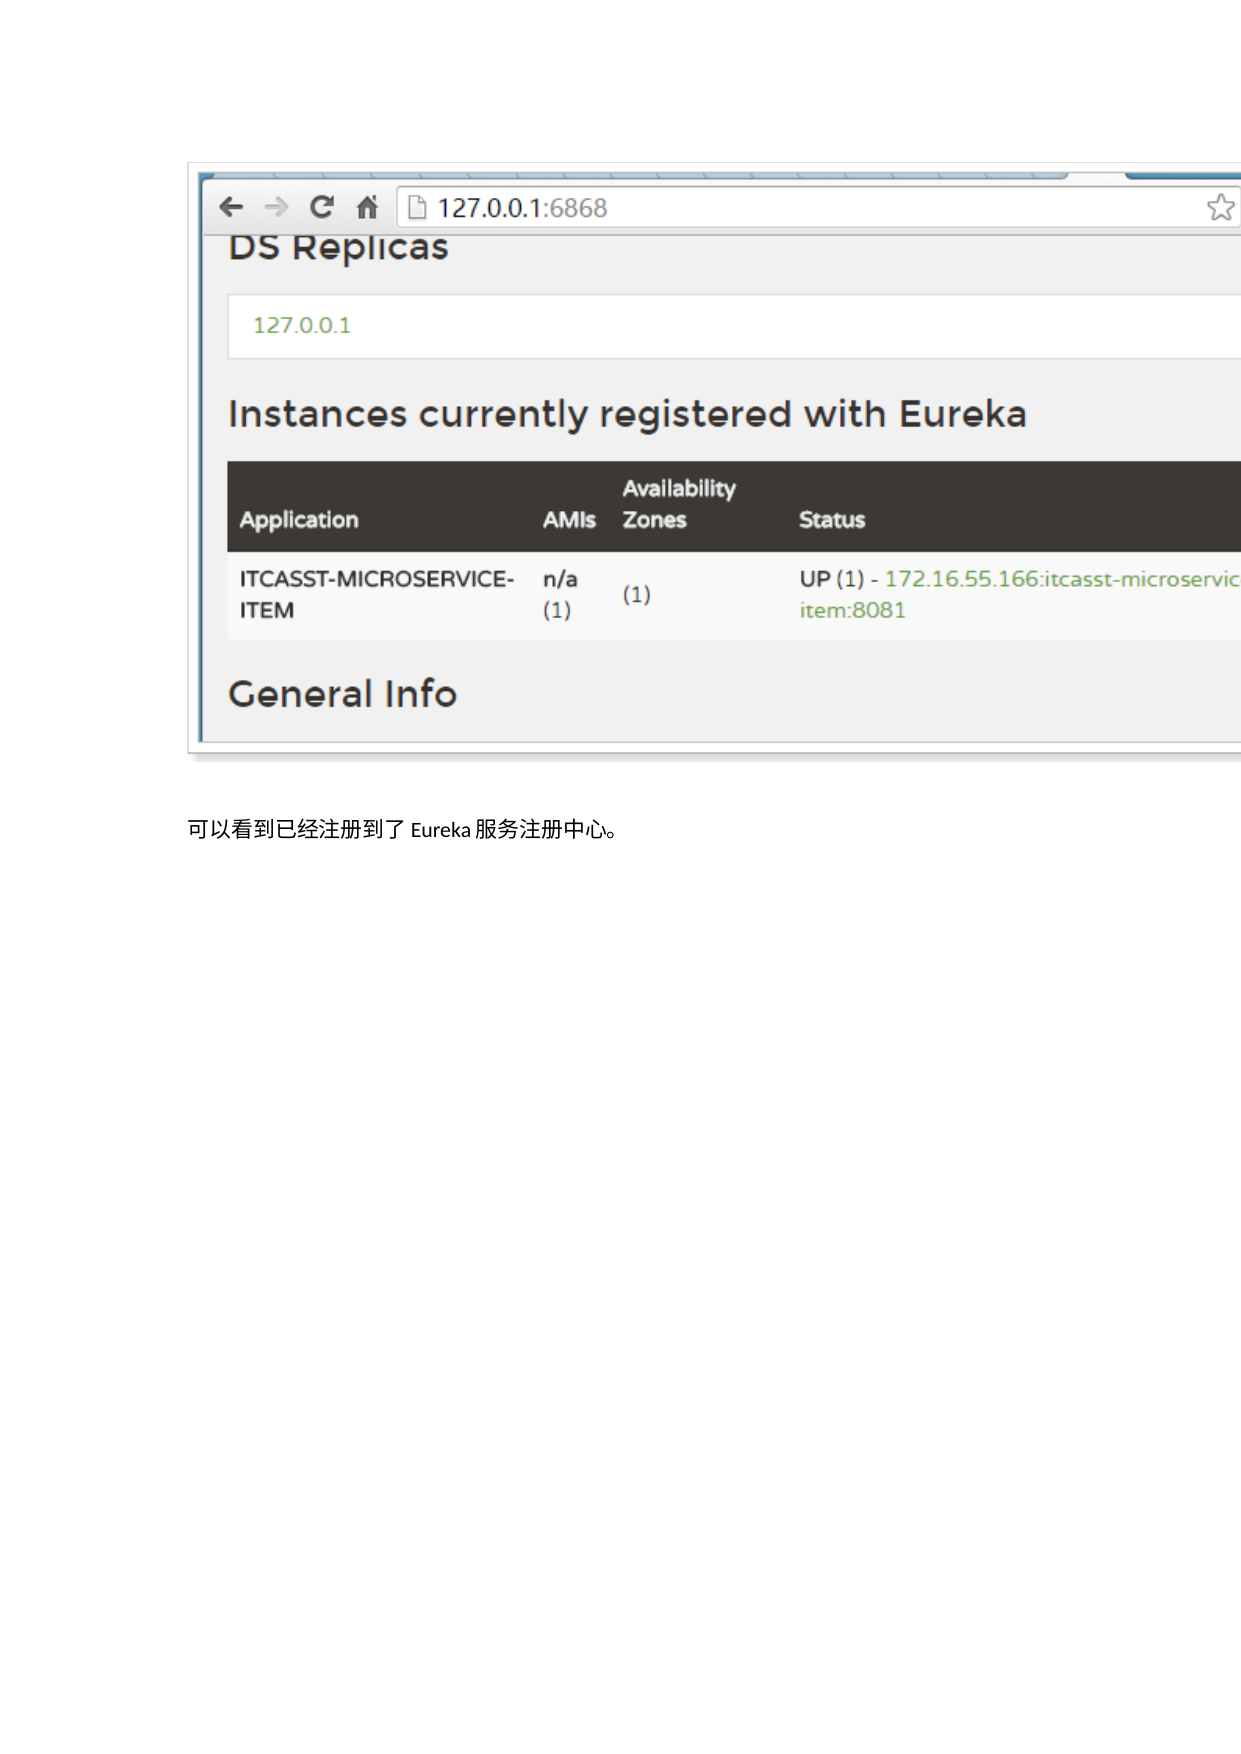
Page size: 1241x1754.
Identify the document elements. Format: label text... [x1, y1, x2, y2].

text 可以看到已经注册到了Eureka服务注册中心。 [187, 812, 1053, 844]
picture [187, 162, 1241, 762]
